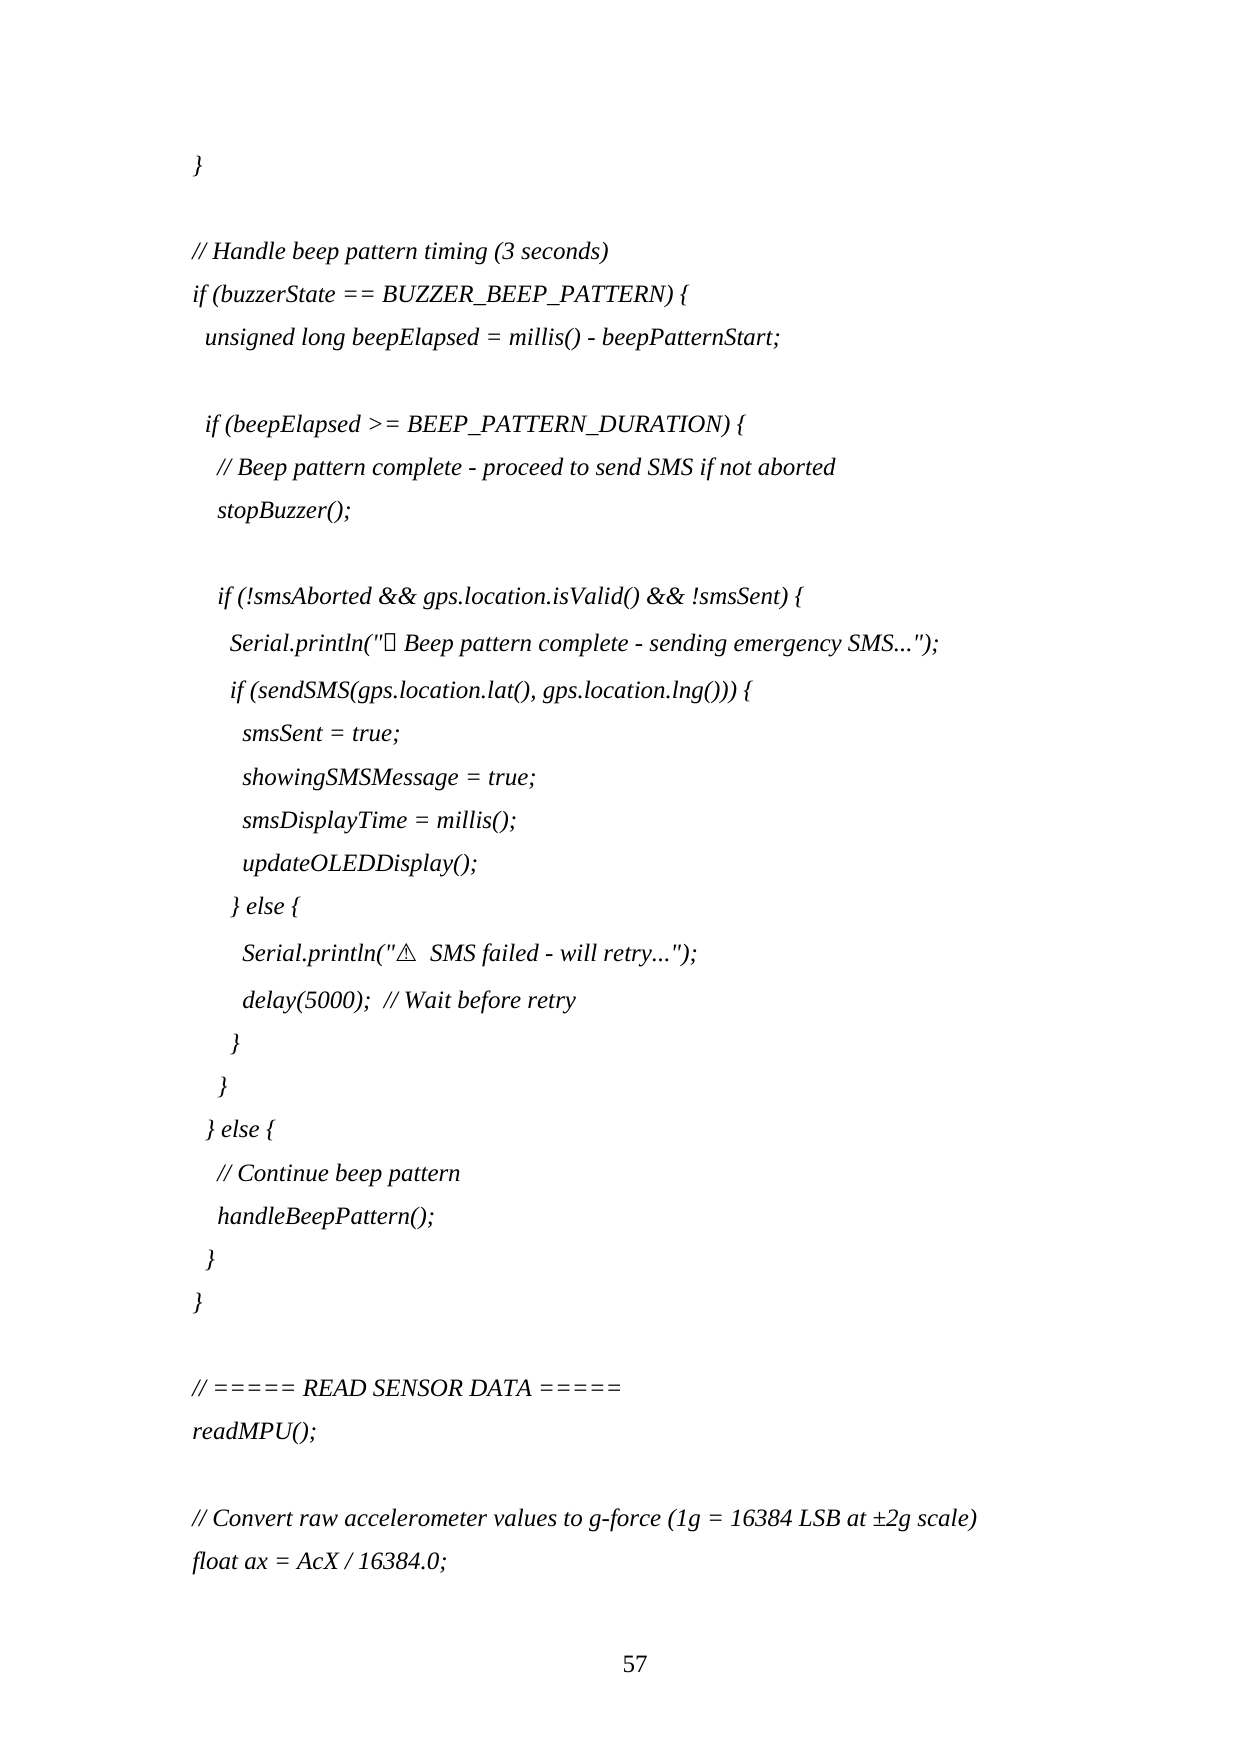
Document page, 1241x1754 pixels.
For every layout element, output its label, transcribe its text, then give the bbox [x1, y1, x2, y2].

text } else { [179, 1114, 1090, 1143]
text if (buzzerState == BUZZER_BEEP_PATTERN) { [179, 279, 1090, 308]
text Serial.println("⚠️ SMS failed - will retry..."); [179, 934, 1090, 968]
text } [179, 1244, 1090, 1273]
text } [179, 1028, 1090, 1057]
text // Beep pattern complete - proceed to send SMS if not aborted [179, 452, 1090, 481]
text smsSent = true; [179, 718, 1090, 747]
text if (beepElapsed >= BEEP_PATTERN_DURATION) { [179, 409, 1090, 437]
text // Handle beep pattern timing (3 seconds) [179, 236, 1090, 265]
text } [179, 1287, 1090, 1316]
text showingSMSMessage = true; [179, 762, 1090, 790]
text handleBeepPattern(); [179, 1201, 1090, 1229]
text unsigned long beepElapsed = millis() - beepPatternStart; [179, 322, 1090, 351]
text Serial.println("📍 Beep pattern complete - sending emergency SMS..."); [179, 624, 1090, 658]
text // Continue beep pattern [179, 1158, 1090, 1186]
text delay(5000); // Wait before retry [179, 985, 1090, 1014]
text } else { [179, 891, 1090, 920]
text updateOLEDDisplay(); [179, 848, 1090, 877]
text // Convert raw accelerometer values to g-force (1g = 16384 LSB at ±2g scale) [179, 1503, 1090, 1531]
text } [179, 1071, 1090, 1100]
text float ax = AcX / 16384.0; [179, 1546, 1090, 1574]
text if (sendSMS(gps.location.lat(), gps.location.lng())) { [179, 675, 1090, 704]
text if (!smsAborted && gps.location.isValid() && !smsSent) { [179, 581, 1090, 610]
text stopBuzzer(); [179, 495, 1090, 524]
text } [179, 150, 1090, 179]
text readMPU(); [179, 1416, 1090, 1445]
text smsDisplayTime = millis(); [179, 805, 1090, 833]
text // ===== READ SENSOR DATA ===== [179, 1373, 1090, 1402]
